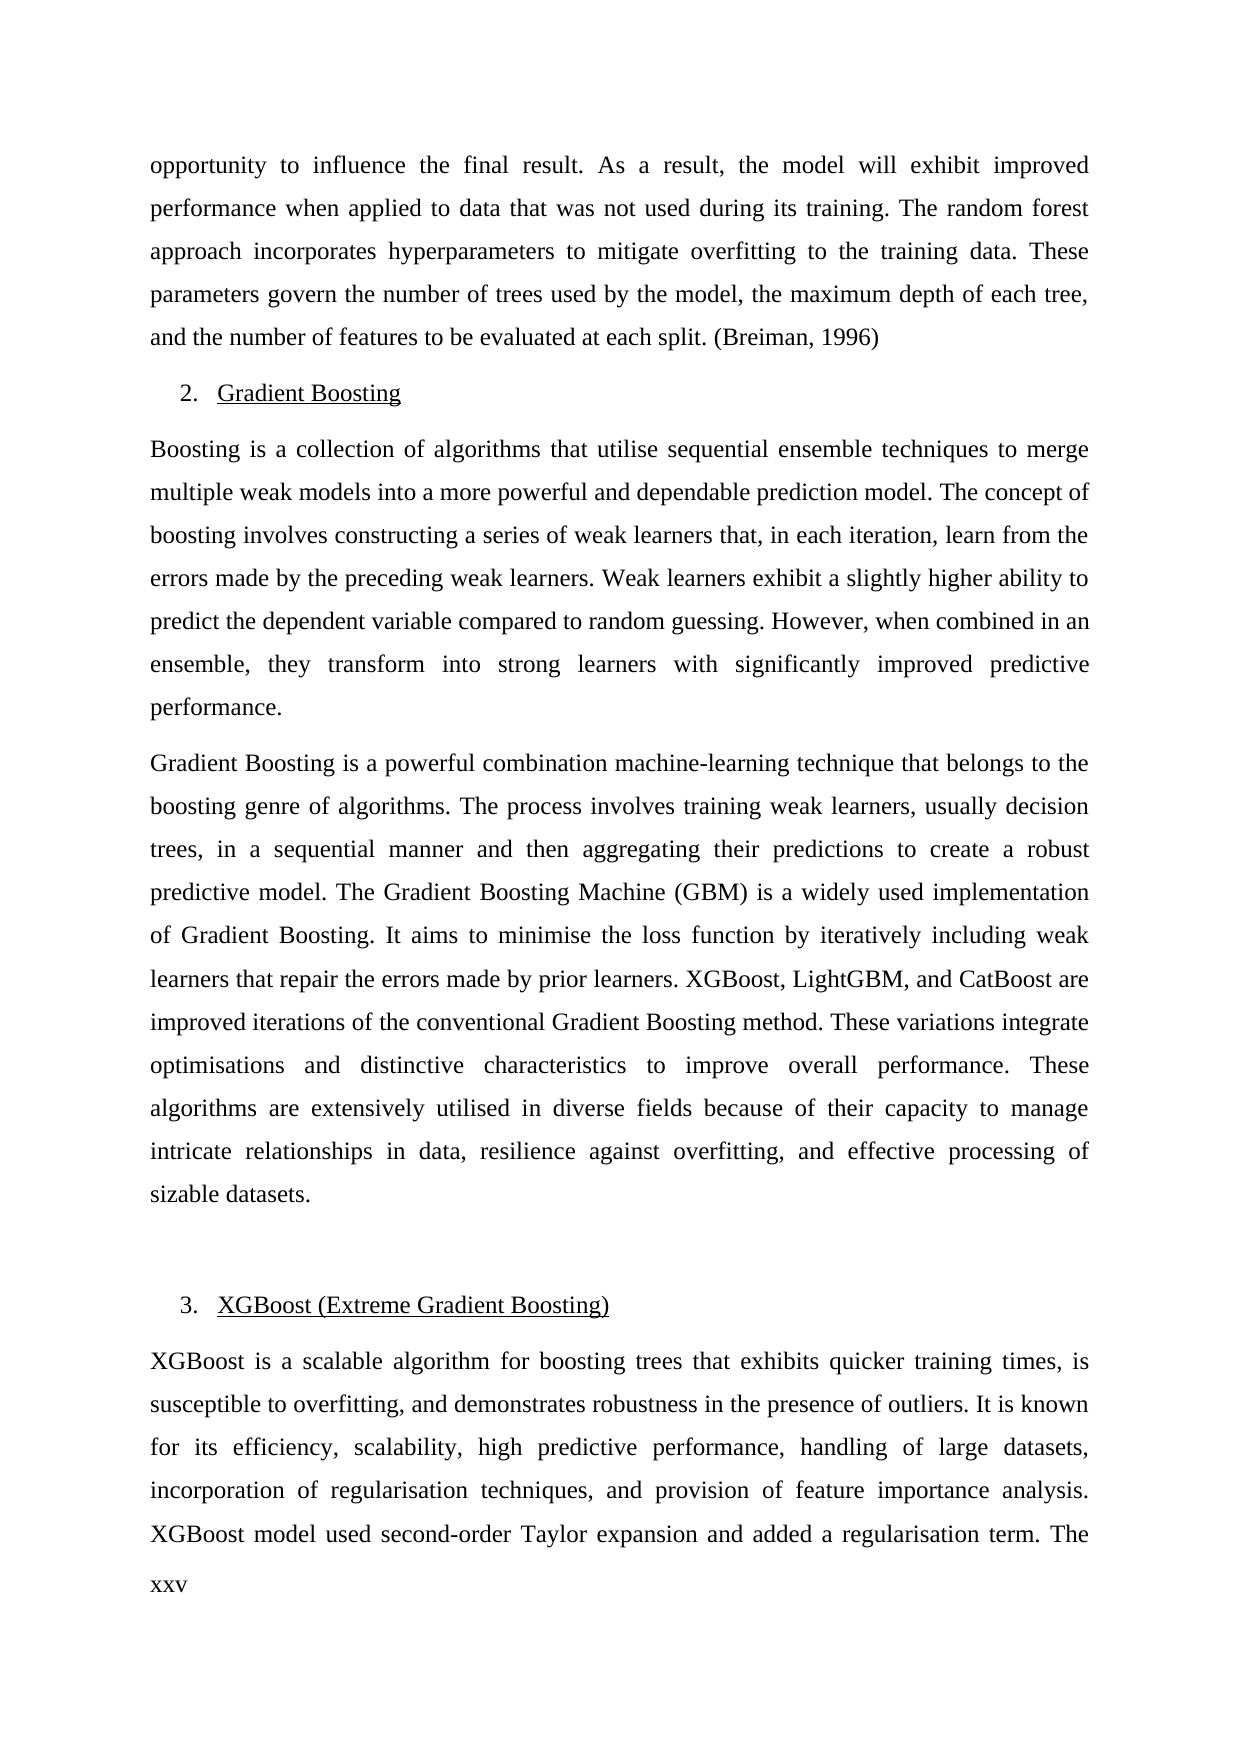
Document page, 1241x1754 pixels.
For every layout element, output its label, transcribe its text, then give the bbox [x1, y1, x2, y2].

text Boosting is a collection of algorithms that utilise sequential ensemble techniques to merge multiple weak models into a more powerful and dependable prediction model. The concept of boosting involves constructing a series of weak learners that, in each iteration, learn from the errors made by the preceding weak learners. Weak learners exhibit a slightly higher ability to predict the dependent variable compared to random guessing. However, when combined in an ensemble, they transform into strong learners with significantly improved predictive performance. [150, 434, 1090, 721]
text Gradient Boosting is a powerful combination machine-learning technique that belongs to the boosting genre of algorithms. The process involves training weak learners, usually decision trees, in a sequential manner and then aggregating their predictions to create a robust predictive model. The Gradient Boosting Machine (GBM) is a widely used implementation of Gradient Boosting. It aims to minimise the loss function by iteratively including weak learners that repair the errors made by prior learners. XGBoost, LightGBM, and CatBoost are improved iterations of the conventional Gradient Boosting method. These variations integrate optimisations and distinctive characteristics to improve overall performance. These algorithms are extensively utilised in diverse fields because of their capacity to manage intricate relationships in data, resilience against overfitting, and effective processing of sizable datasets. [150, 748, 1090, 1208]
list Gradient Boosting [179, 378, 1090, 407]
list XGBoost (Extreme Gradient Boosting) [179, 1291, 1090, 1319]
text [150, 150, 1090, 351]
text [150, 1346, 1090, 1547]
